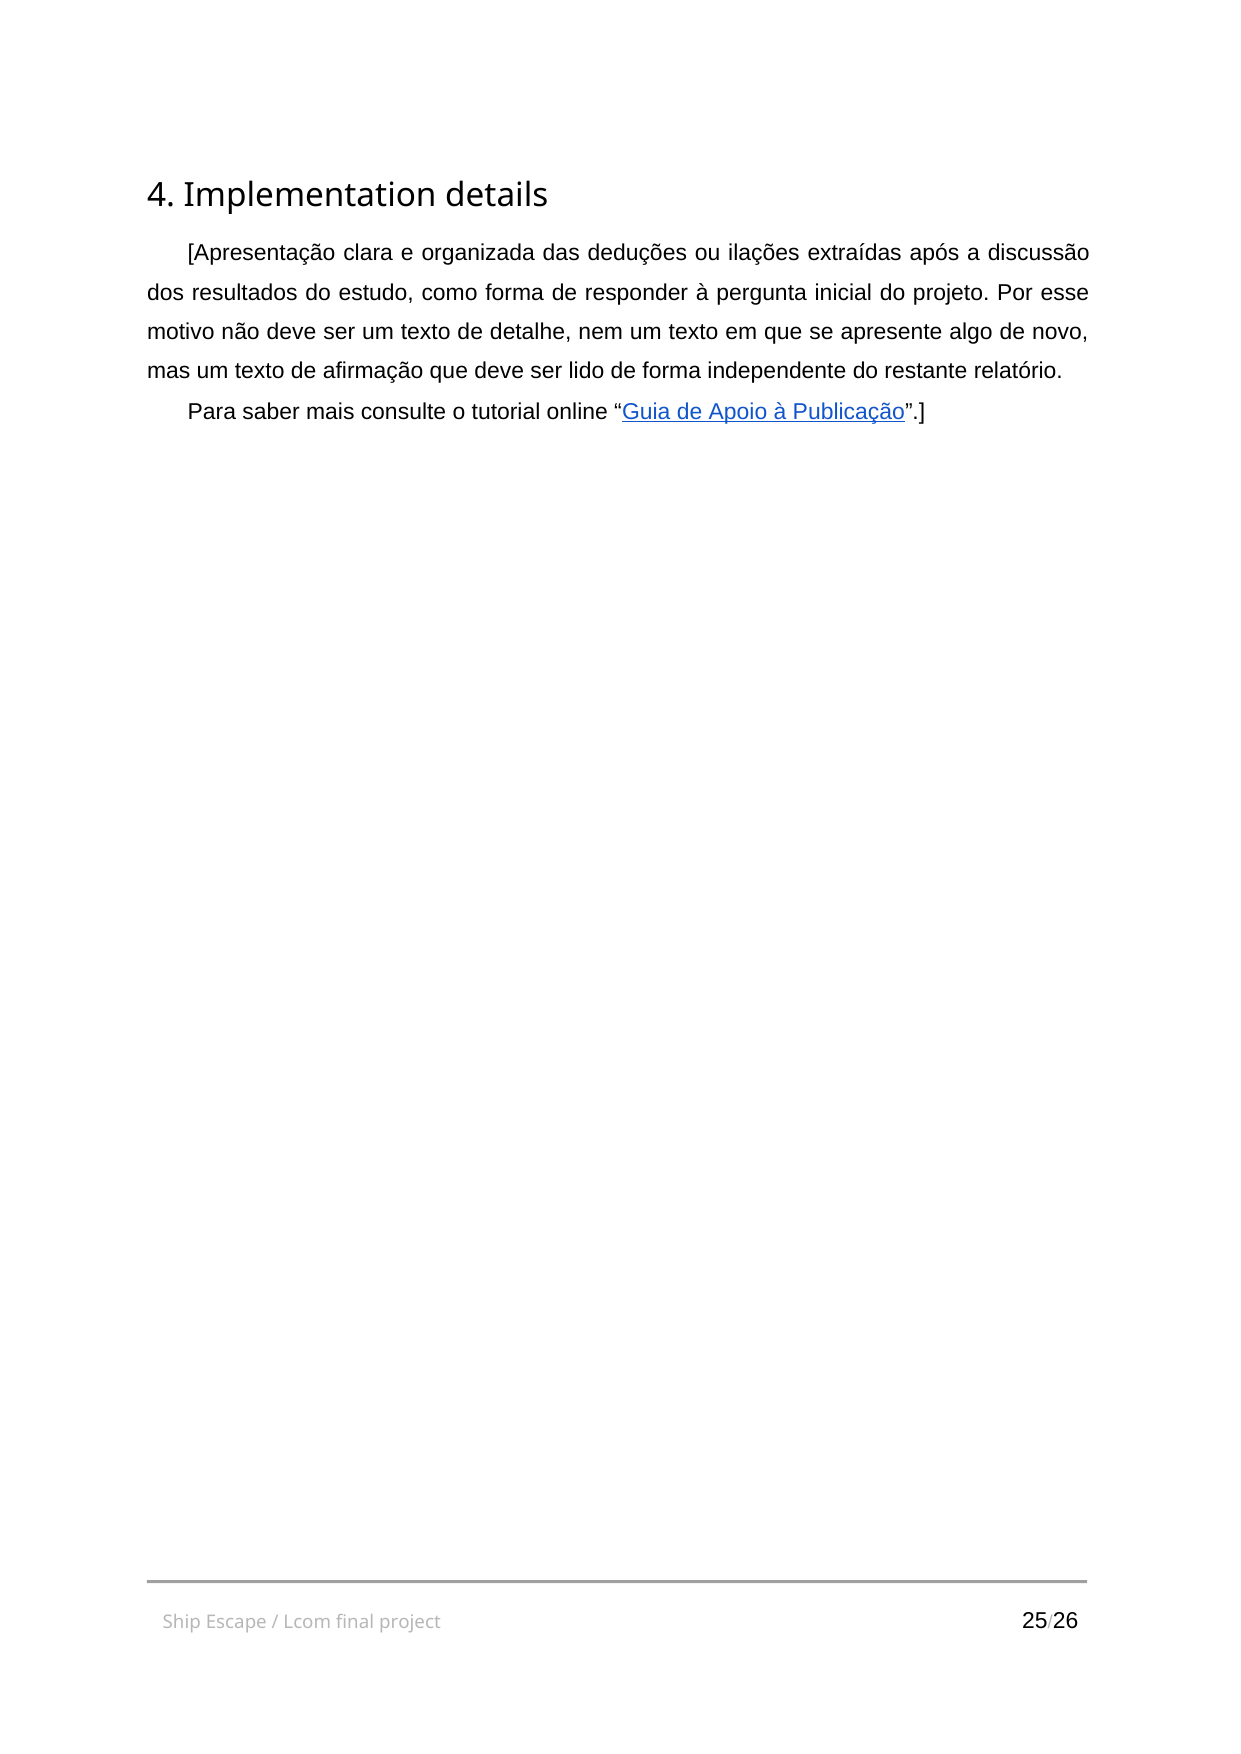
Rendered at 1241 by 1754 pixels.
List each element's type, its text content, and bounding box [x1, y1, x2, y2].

text [Apresentação clara e organizada das deduções ou ilações extraídas após a discussão dos resultados do estudo, como forma de responder à pergunta inicial do projeto. Por esse motivo não deve ser um texto de detalhe, nem um texto em que se apresente algo de novo, mas um texto de afirmação que deve ser lido de forma independente do restante relatório. [147, 239, 1090, 384]
text Para saber mais consulte o tutorial online “Guia de Apoio à Publicação”.] [147, 398, 1090, 424]
subtitle 4. Implementation details [147, 171, 1090, 216]
